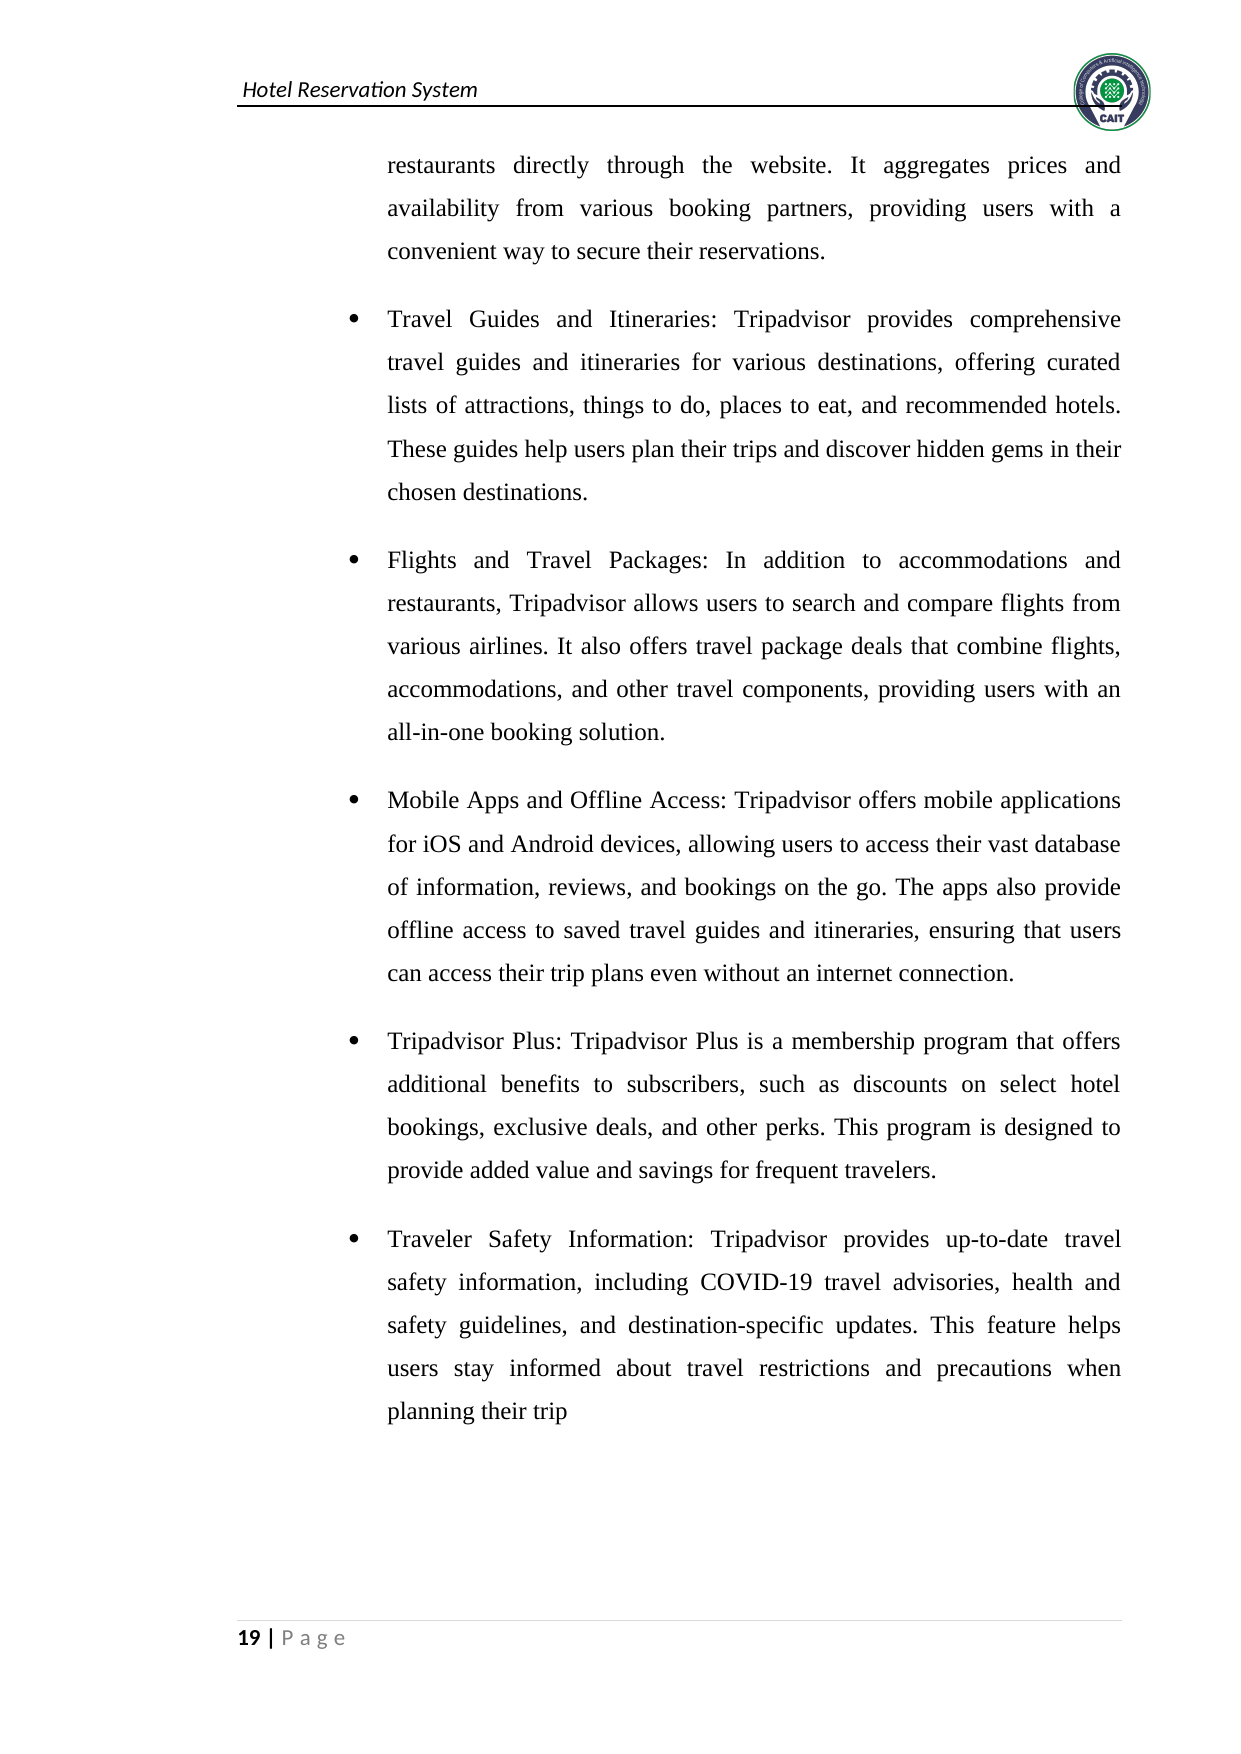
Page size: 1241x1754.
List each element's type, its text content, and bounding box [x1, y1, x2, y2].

list Mobile Apps and Offline Access: Tripadvisor offers mobile applications for iOS and Android devices, allowing users to access their vast database of information, reviews, and bookings on the go. The apps also provide offline access to saved travel guides and itineraries, ensuring that users can access their trip plans even without an internet connection. [349, 786, 1122, 987]
list Travel Guides and Itineraries: Tripadvisor provides comprehensive travel guides and itineraries for various destinations, offering curated lists of attractions, things to do, places to eat, and recommended hotels. These guides help users plan their trips and discover hidden gems in their chosen destinations. [349, 304, 1122, 506]
picture [1073, 53, 1151, 131]
list Tripadvisor Plus: Tripadvisor Plus is a membership program that offers additional benefits to subscribers, such as discounts on select hotel bookings, exclusive deals, and other perks. This program is designed to provide added value and savings for frequent travelers. [349, 1026, 1122, 1184]
list Flights and Travel Packages: In addition to accommodations and restaurants, Tripadvisor allows users to search and compare flights from various airlines. It also offers travel package deals that combine flights, accommodations, and other travel components, providing users with an all-in-one booking solution. [349, 545, 1122, 746]
list Traveler Safety Information: Tripadvisor provides up-to-date travel safety information, including COVID-19 travel advisories, health and safety guidelines, and destination-specific updates. This feature helps users stay informed about travel restrictions and precautions when planning their trip [349, 1224, 1122, 1425]
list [349, 150, 1122, 265]
